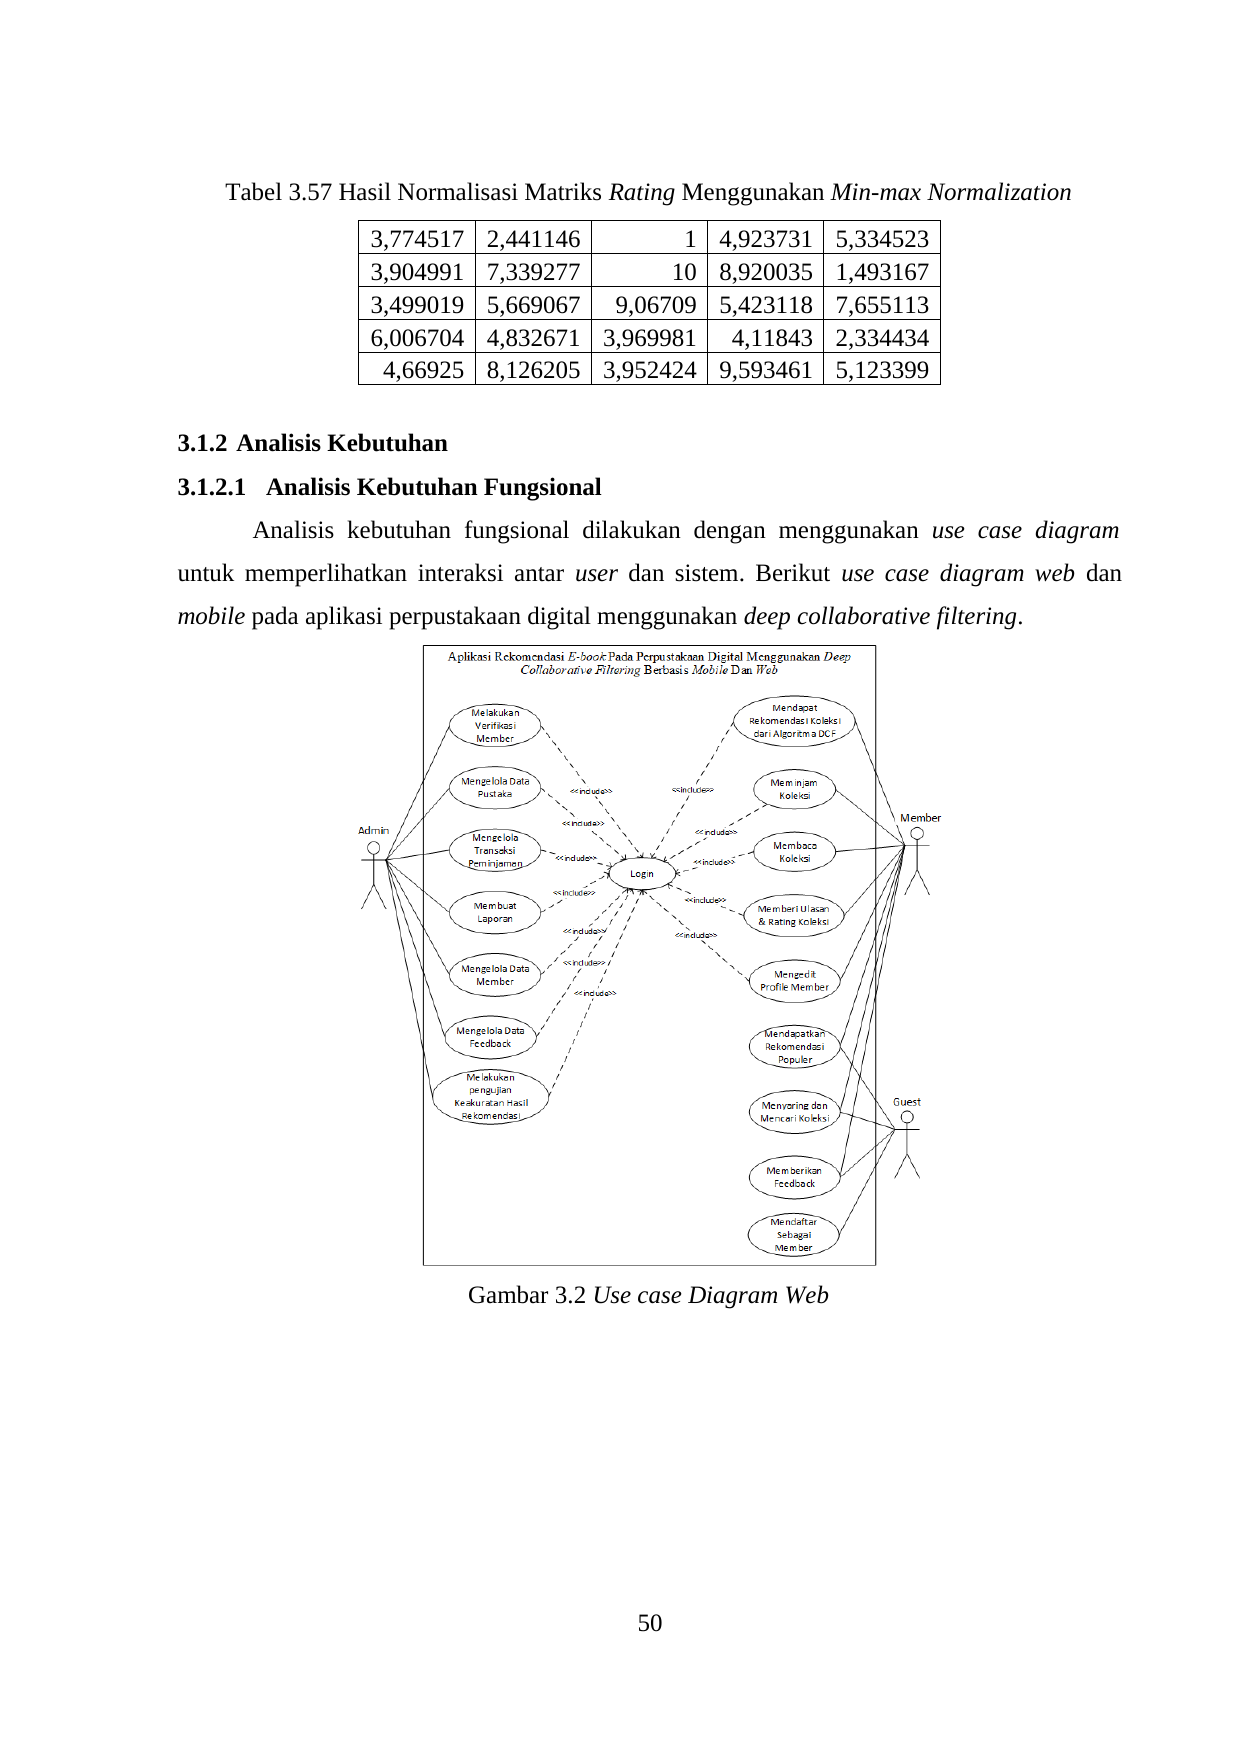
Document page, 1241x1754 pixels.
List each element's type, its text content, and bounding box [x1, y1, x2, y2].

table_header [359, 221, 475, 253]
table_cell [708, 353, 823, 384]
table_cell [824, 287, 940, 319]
picture [351, 644, 948, 1266]
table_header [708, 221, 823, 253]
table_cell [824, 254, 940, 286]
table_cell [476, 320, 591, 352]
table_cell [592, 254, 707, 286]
subtitle Analisis Kebutuhan [177, 428, 1122, 457]
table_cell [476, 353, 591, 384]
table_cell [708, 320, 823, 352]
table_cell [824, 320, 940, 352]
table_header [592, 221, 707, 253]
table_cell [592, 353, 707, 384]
text Analisis kebutuhan fungsional dilakukan dengan menggunakan use case diagram untuk memperlihatkan interaksi antar user dan sistem. Berikut use case diagram web dan mobile pada aplikasi perpustakaan digital menggunakan deep collaborative filtering. [177, 515, 1122, 630]
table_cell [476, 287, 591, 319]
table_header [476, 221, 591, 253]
subtitle Analisis Kebutuhan Fungsional [177, 472, 1122, 500]
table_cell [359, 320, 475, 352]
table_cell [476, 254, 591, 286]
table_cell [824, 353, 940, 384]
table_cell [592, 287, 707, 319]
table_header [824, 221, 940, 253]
text Tabel 3. Hasil Normalisasi Matriks Rating Menggunakan Min-max Normalization [177, 177, 1122, 206]
text Gambar 3.2 Use case Diagram Web [177, 1280, 1122, 1309]
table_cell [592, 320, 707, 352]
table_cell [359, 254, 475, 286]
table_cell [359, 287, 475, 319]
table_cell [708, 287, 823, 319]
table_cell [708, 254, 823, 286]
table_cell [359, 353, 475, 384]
